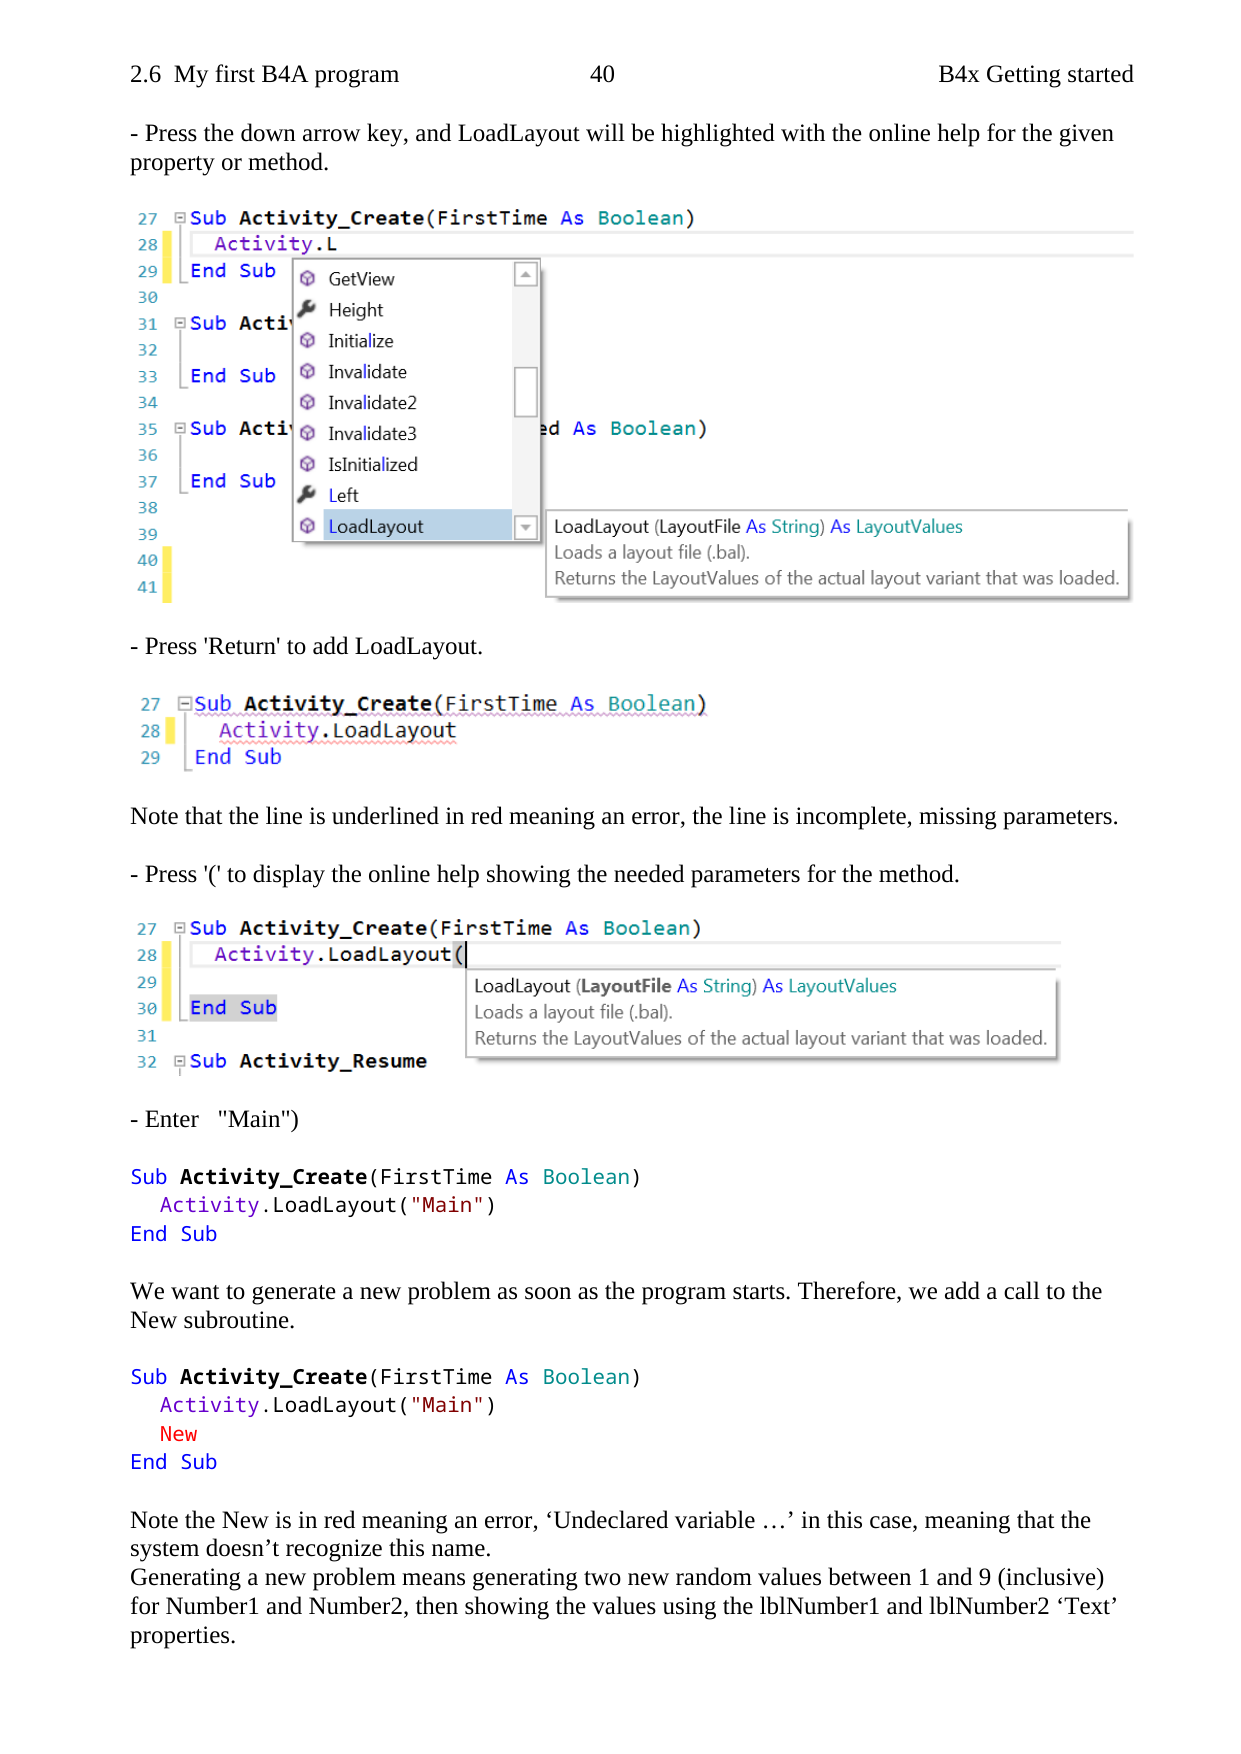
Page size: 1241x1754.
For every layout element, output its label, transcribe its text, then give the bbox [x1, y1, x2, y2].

text - Press the down arrow key, and LoadLayout will be highlighted with the online help for the given property or method. [130, 118, 1134, 176]
picture [129, 688, 717, 773]
text - Press '(' to display the online help showing the needed parameters for the method. [130, 859, 1134, 887]
text Generating a new problem means generating two new random values between 1 and 9 (inclusive) for Number1 and Number2, then showing the values using the lblNumber1 and lblNumber2 ‘Text’ properties. [130, 1562, 1134, 1648]
text New [130, 1419, 1134, 1447]
text End Sub [130, 1447, 1134, 1476]
picture [129, 204, 1134, 603]
text Activity.LoadLayout("Main") [130, 1190, 1134, 1219]
text Sub Activity_Create(FirstTime As Boolean) [130, 1162, 1134, 1190]
text Note the New is in red meaning an error, ‘Undeclared variable …’ in this case, meaning that the system doesn’t recognize this name. [130, 1505, 1134, 1562]
text We want to generate a new problem as soon as the program starts. Therefore, we add a call to the New subroutine. [130, 1276, 1134, 1333]
text - Press 'Return' to add LoadLayout. [130, 631, 1134, 660]
text Sub Activity_Create(FirstTime As Boolean) [130, 1362, 1134, 1391]
text - Enter "") [130, 1104, 1134, 1133]
text End Sub [130, 1219, 1134, 1247]
text Activity.LoadLayout("") [130, 1391, 1134, 1419]
picture [129, 916, 1062, 1076]
text Note that the line is underlined in red meaning an error, the line is incomplete, missing parameters. [130, 801, 1134, 830]
